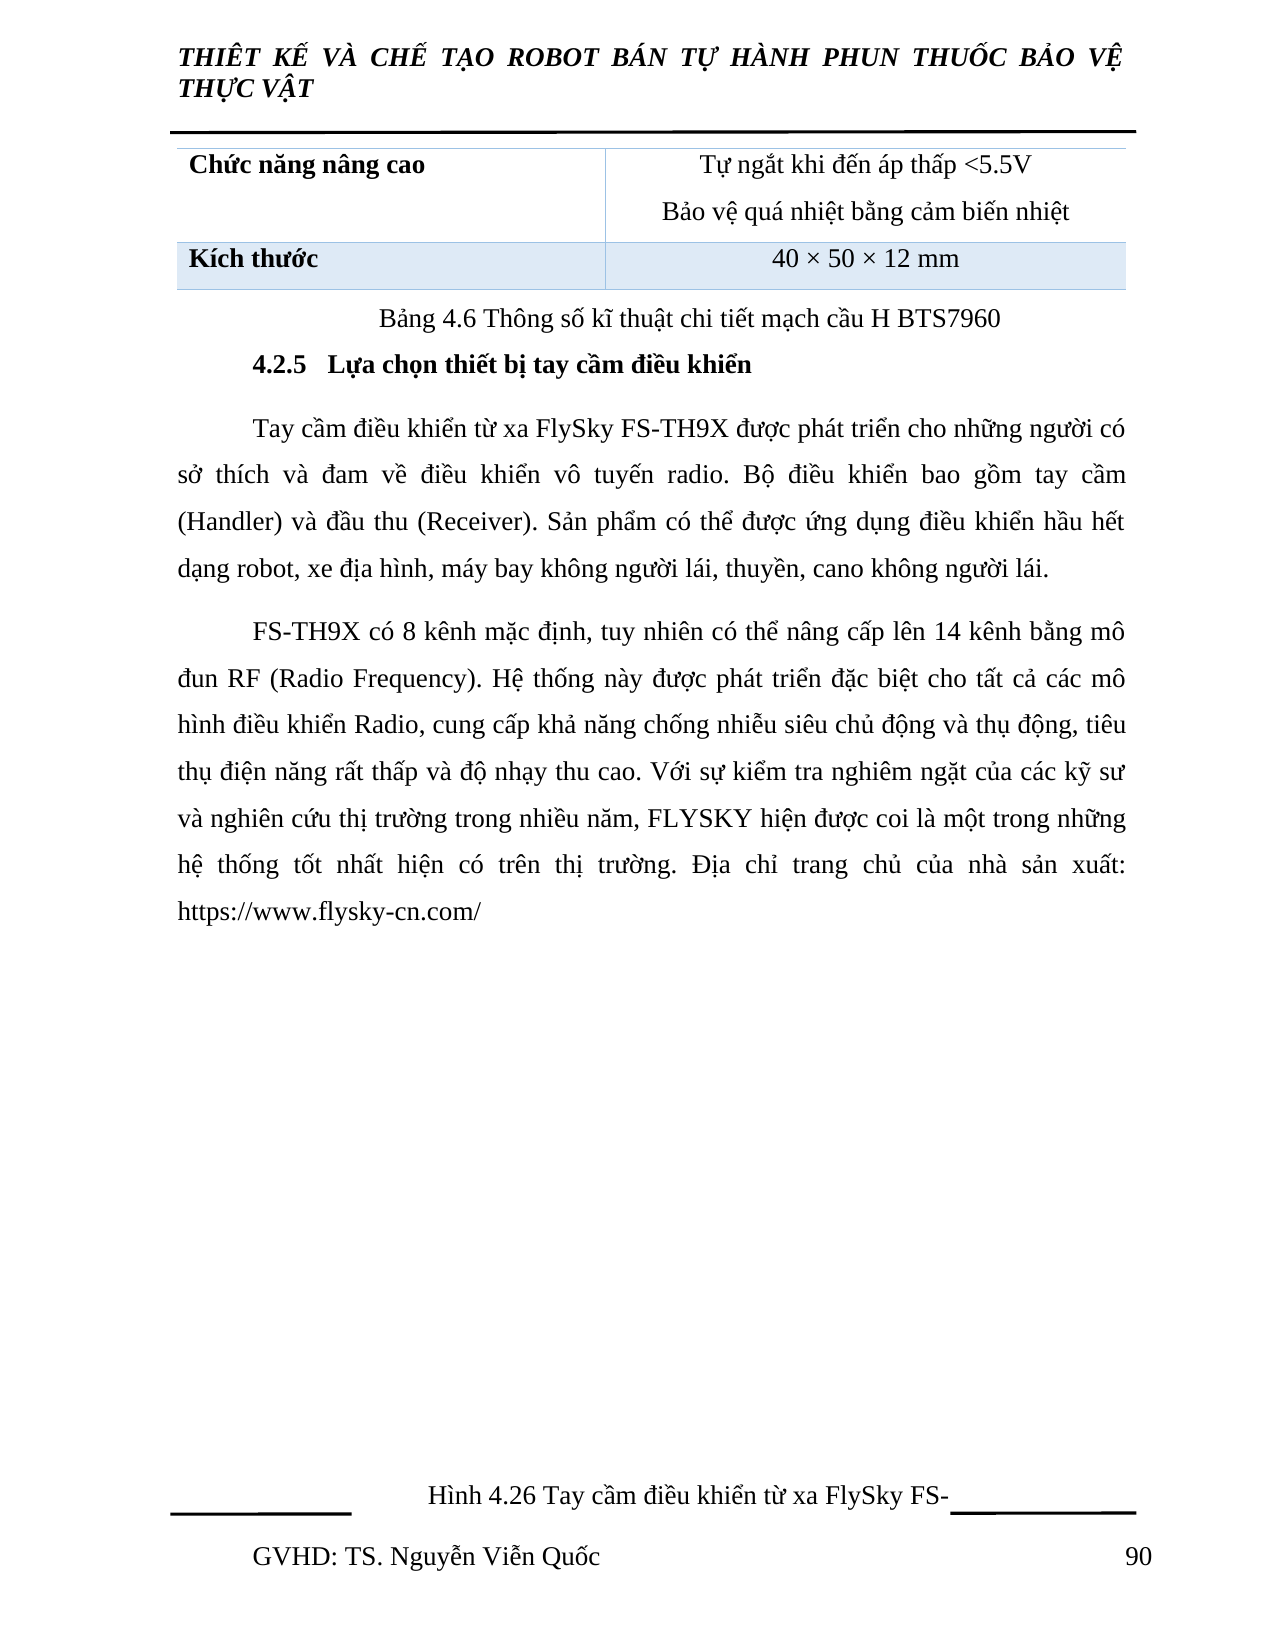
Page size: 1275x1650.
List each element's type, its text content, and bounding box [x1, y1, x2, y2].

subtitle Lựa chọn thiết bị tay cầm điều khiển [252, 348, 1127, 379]
table_cell Chức năng nâng cao [177, 149, 605, 242]
text Tay cầm điều khiển từ xa FlySky FS-TH9X được phát triển cho những người có sở thích và đam về điều khiển vô tuyến radio. Bộ điều khiển bao gồm tay cầm (Handler) và đầu thu (Receiver). Sản phẩm có thể được ứng dụng điều khiển hầu hết dạng robot, xe địa hình, máy bay không người lái, thuyền, cano không người lái. [177, 412, 1127, 583]
table_cell Tự ngắt khi đến áp thấp <5.5V Bảo vệ quá nhiệt bằng cảm biến nhiệt [606, 149, 1126, 242]
subtitle Bảng 4.6 Thông số kĩ thuật chi tiết mạch cầu H BTS7960 [177, 302, 1127, 333]
table_cell 40 × 50 × 12 mm [606, 243, 1126, 289]
table_cell Kích thước [177, 243, 605, 289]
text FS-TH9X có 8 kênh mặc định, tuy nhiên có thể nâng cấp lên 14 kênh bằng mô đun RF (Radio Frequency). Hệ thống này được phát triển đặc biệt cho tất cả các mô hình điều khiển Radio, cung cấp khả năng chống nhiễu siêu chủ động và thụ động, tiêu thụ điện năng rất thấp và độ nhạy thu cao. Với sự kiểm tra nghiêm ngặt của các kỹ sư và nghiên cứu thị trường trong nhiều năm, FLYSKY hiện được coi là một trong những hệ thống tốt nhất hiện có trên thị trường. Địa chỉ trang chủ của nhà sản xuất: https://www.flysky-cn.com/ [177, 615, 1127, 926]
